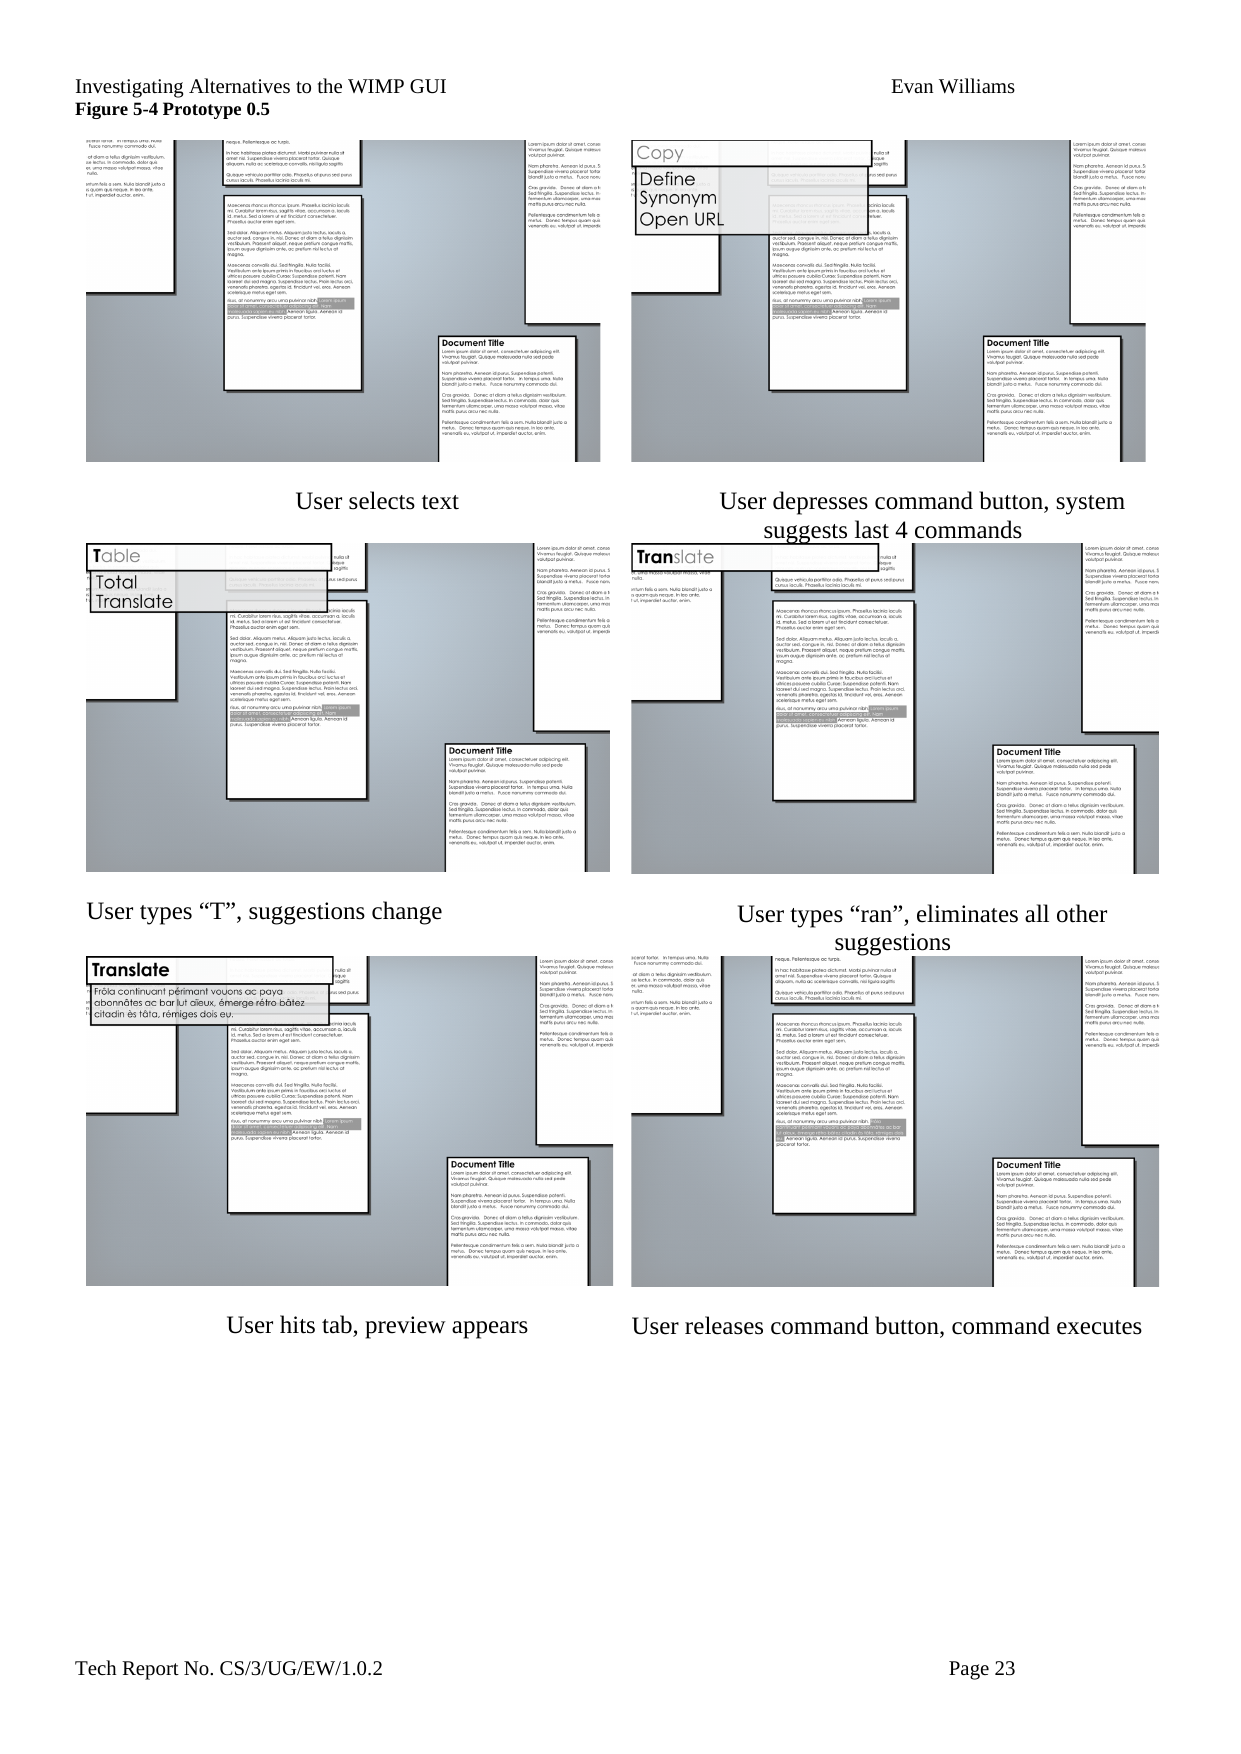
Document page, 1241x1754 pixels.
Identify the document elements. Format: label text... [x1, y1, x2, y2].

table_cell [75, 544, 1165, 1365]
picture [86, 956, 614, 1286]
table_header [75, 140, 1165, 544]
picture [631, 956, 1160, 1287]
picture [631, 543, 1159, 874]
picture [86, 140, 601, 462]
picture [631, 140, 1146, 462]
picture [86, 543, 610, 872]
text Figure 5-4 Prototype 0.5 [75, 98, 1165, 119]
